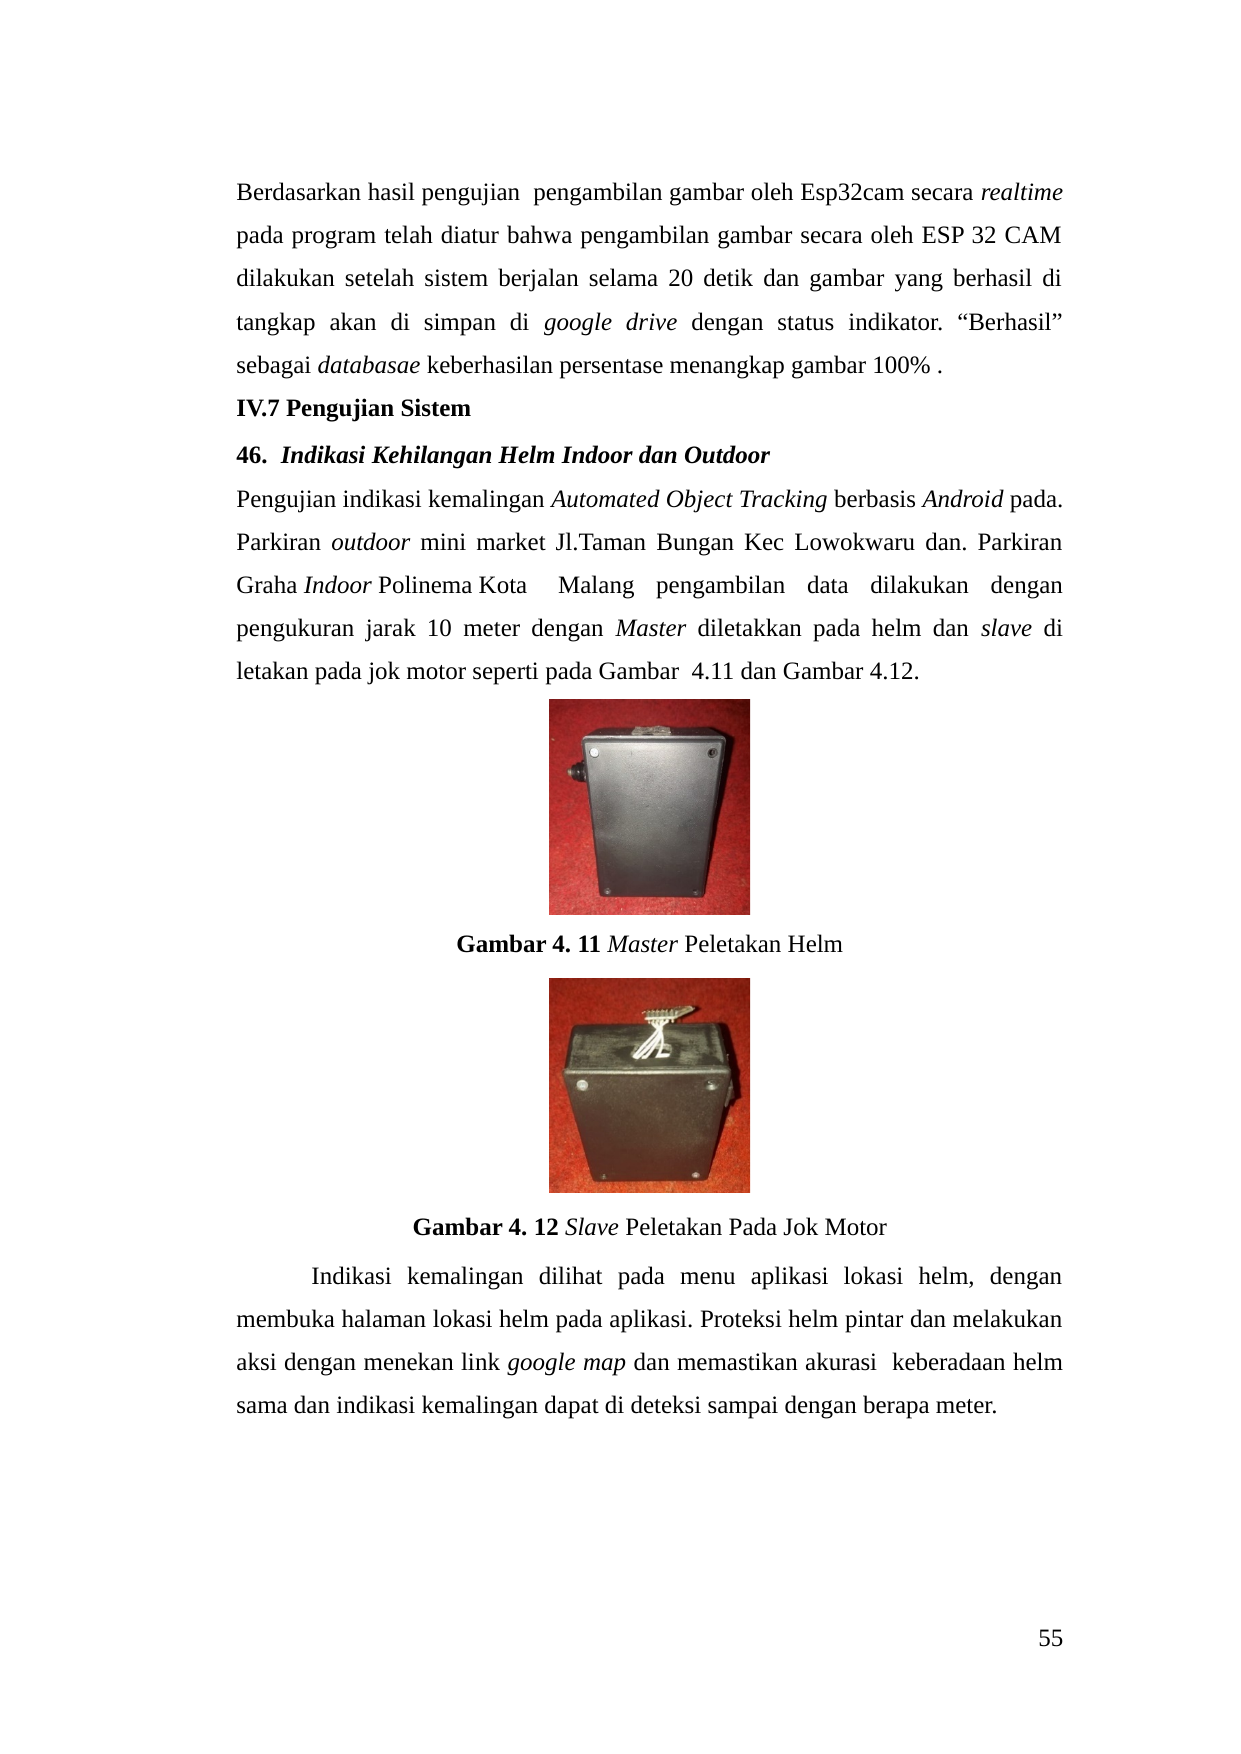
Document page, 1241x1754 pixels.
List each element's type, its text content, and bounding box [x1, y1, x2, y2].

text Gambar 4. 11 Master Peletakan Helm [236, 929, 1063, 958]
picture [549, 978, 751, 1193]
subtitle Indikasi Kehilangan Helm Indoor dan Outdoor [236, 441, 1063, 469]
text Berdasarkan hasil pengujian pengambilan gambar oleh Esp32cam secara realtime pada program telah diatur bahwa pengambilan gambar secara oleh ESP 32 CAM dilakukan setelah sistem berjalan selama 20 detik dan gambar yang berhasil di tangkap akan di simpan di google drive dengan status indikator. “Berhasil” sebagai databasae keberhasilan persentase menangkap gambar 100% . [236, 177, 1063, 378]
text Gambar 4. 12 Slave Peletakan Pada Jok Motor [236, 1212, 1063, 1240]
text Pengujian indikasi kemalingan Automated Object Tracking berbasis Android pada. Parkiran outdoor mini market Jl.Taman Bungan Kec Lowokwaru dan. Parkiran Graha Indoor Polinema Kota Malang pengambilan data dilakukan dengan pengukuran jarak 10 meter dengan Master diletakkan pada helm dan slave di letakan pada jok motor seperti pada Gambar 4.11 dan Gambar 4.12. [236, 484, 1063, 685]
text Indikasi kemalingan dilihat pada menu aplikasi lokasi helm, dengan membuka halaman lokasi helm pada aplikasi. Proteksi helm pintar dan melakukan aksi dengan menekan link google map dan memastikan akurasi keberadaan helm sama dan indikasi kemalingan dapat di deteksi sampai dengan berapa meter. [236, 1261, 1063, 1419]
picture [549, 699, 751, 915]
subtitle Pengujian Sistem [236, 393, 1063, 422]
